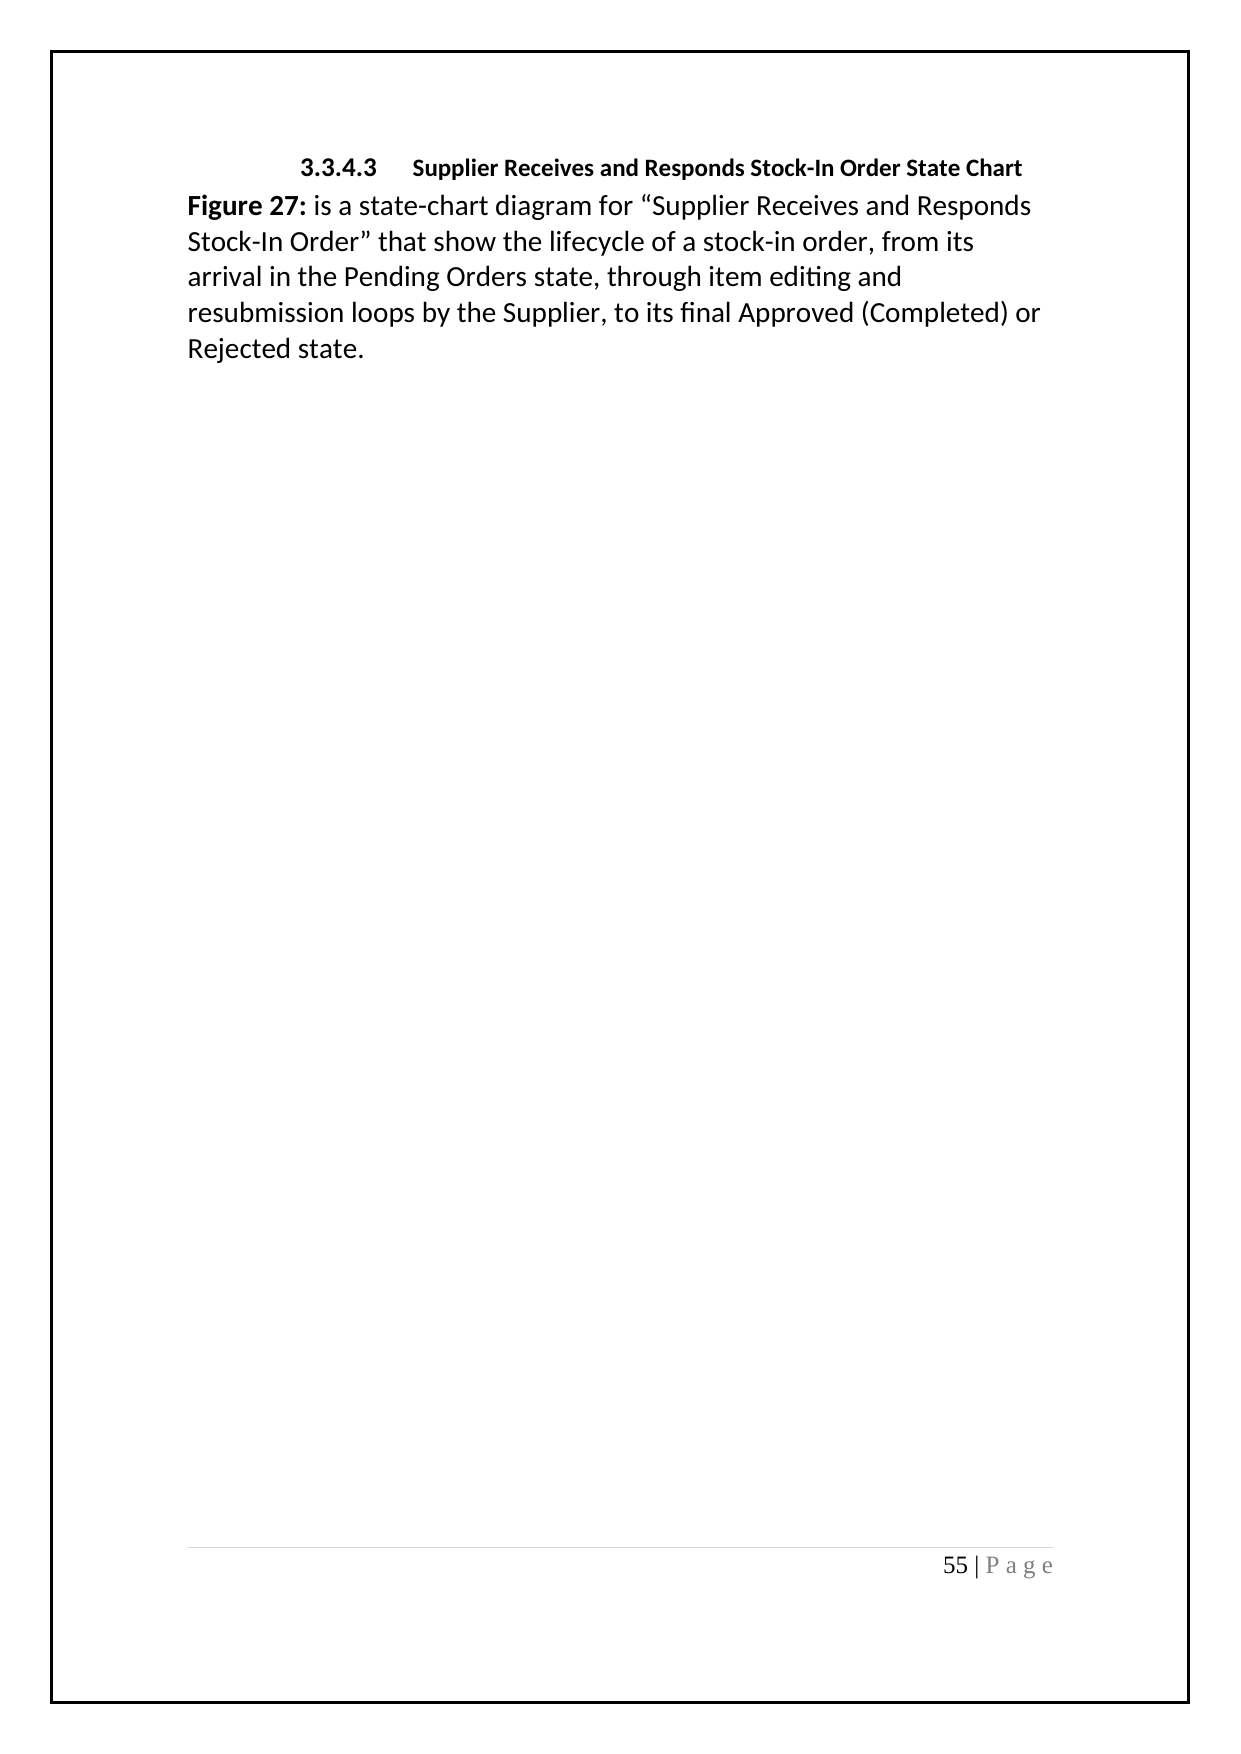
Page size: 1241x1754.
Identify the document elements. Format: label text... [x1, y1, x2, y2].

subtitle Supplier Receives and Responds Stock-In Order State Chart [300, 150, 1053, 183]
text Figure 27: is a state-chart diagram for “Supplier Receives and Responds Stock-In Order” that show the lifecycle of a stock-in order, from its arrival in the Pending Orders state, through item editing and resubmission loops by the Supplier, to its final Approved (Completed) or Rejected state. [187, 187, 1053, 365]
